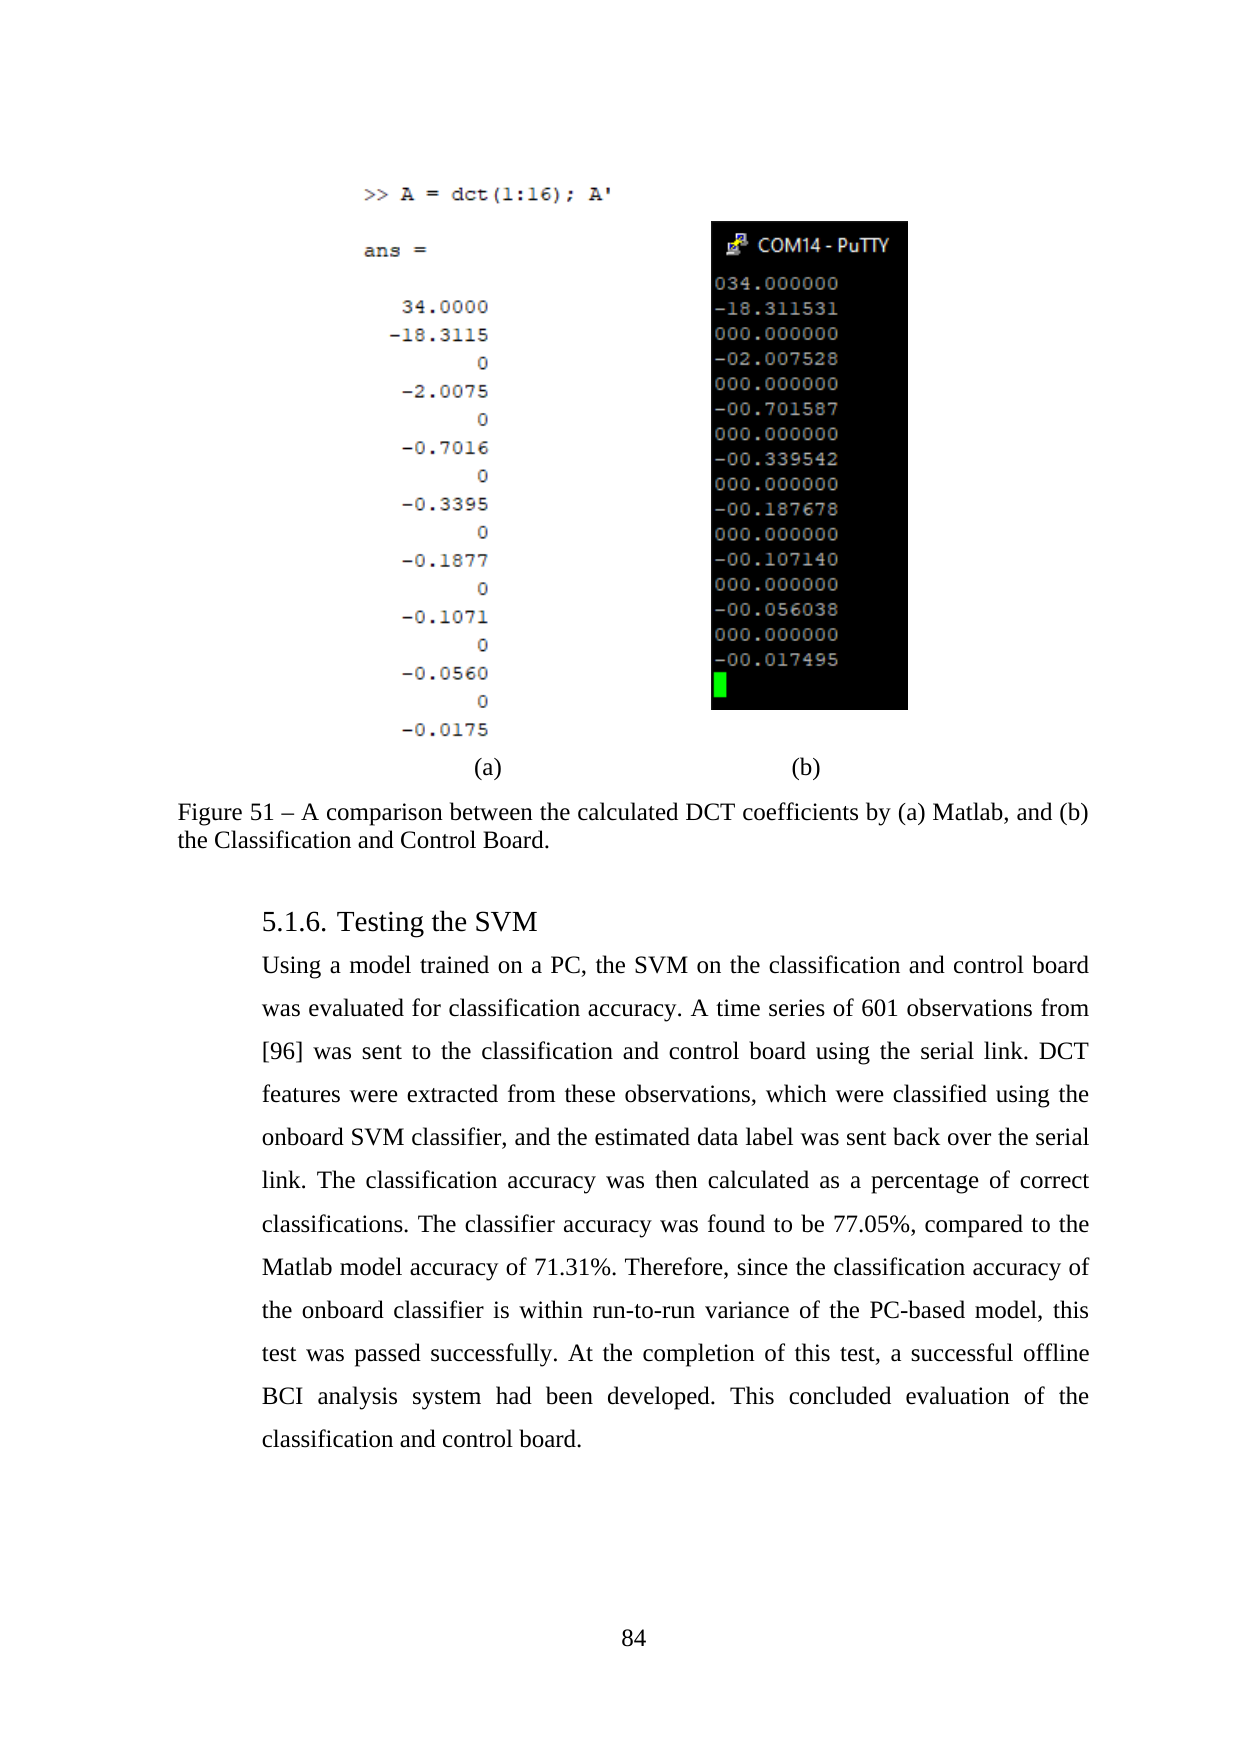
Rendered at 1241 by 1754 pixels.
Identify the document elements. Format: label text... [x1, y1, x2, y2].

picture [358, 177, 621, 755]
subtitle Testing the SVM [262, 904, 1090, 937]
picture [711, 221, 908, 710]
text Using a model trained on a PC, the SVM on the classification and control board was evaluated for classification accuracy. A time series of 601 observations from [96] was sent to the classification and control board using the serial link. DCT features were extracted from these observations, which were classified using the onboard SVM classifier, and the estimated data label was sent back over the serial link. The classification accuracy was then calculated as a percentage of correct classifications. The classifier accuracy was found to be 77.05%, compared to the Matlab model accuracy of 71.31%. Therefore, since the classification accuracy of the onboard classifier is within run-to-run variance of the PC-based model, this test was passed successfully. At the completion of this test, a successful offline BCI analysis system had been developed. This concluded evaluation of the classification and control board. [262, 950, 1090, 1453]
